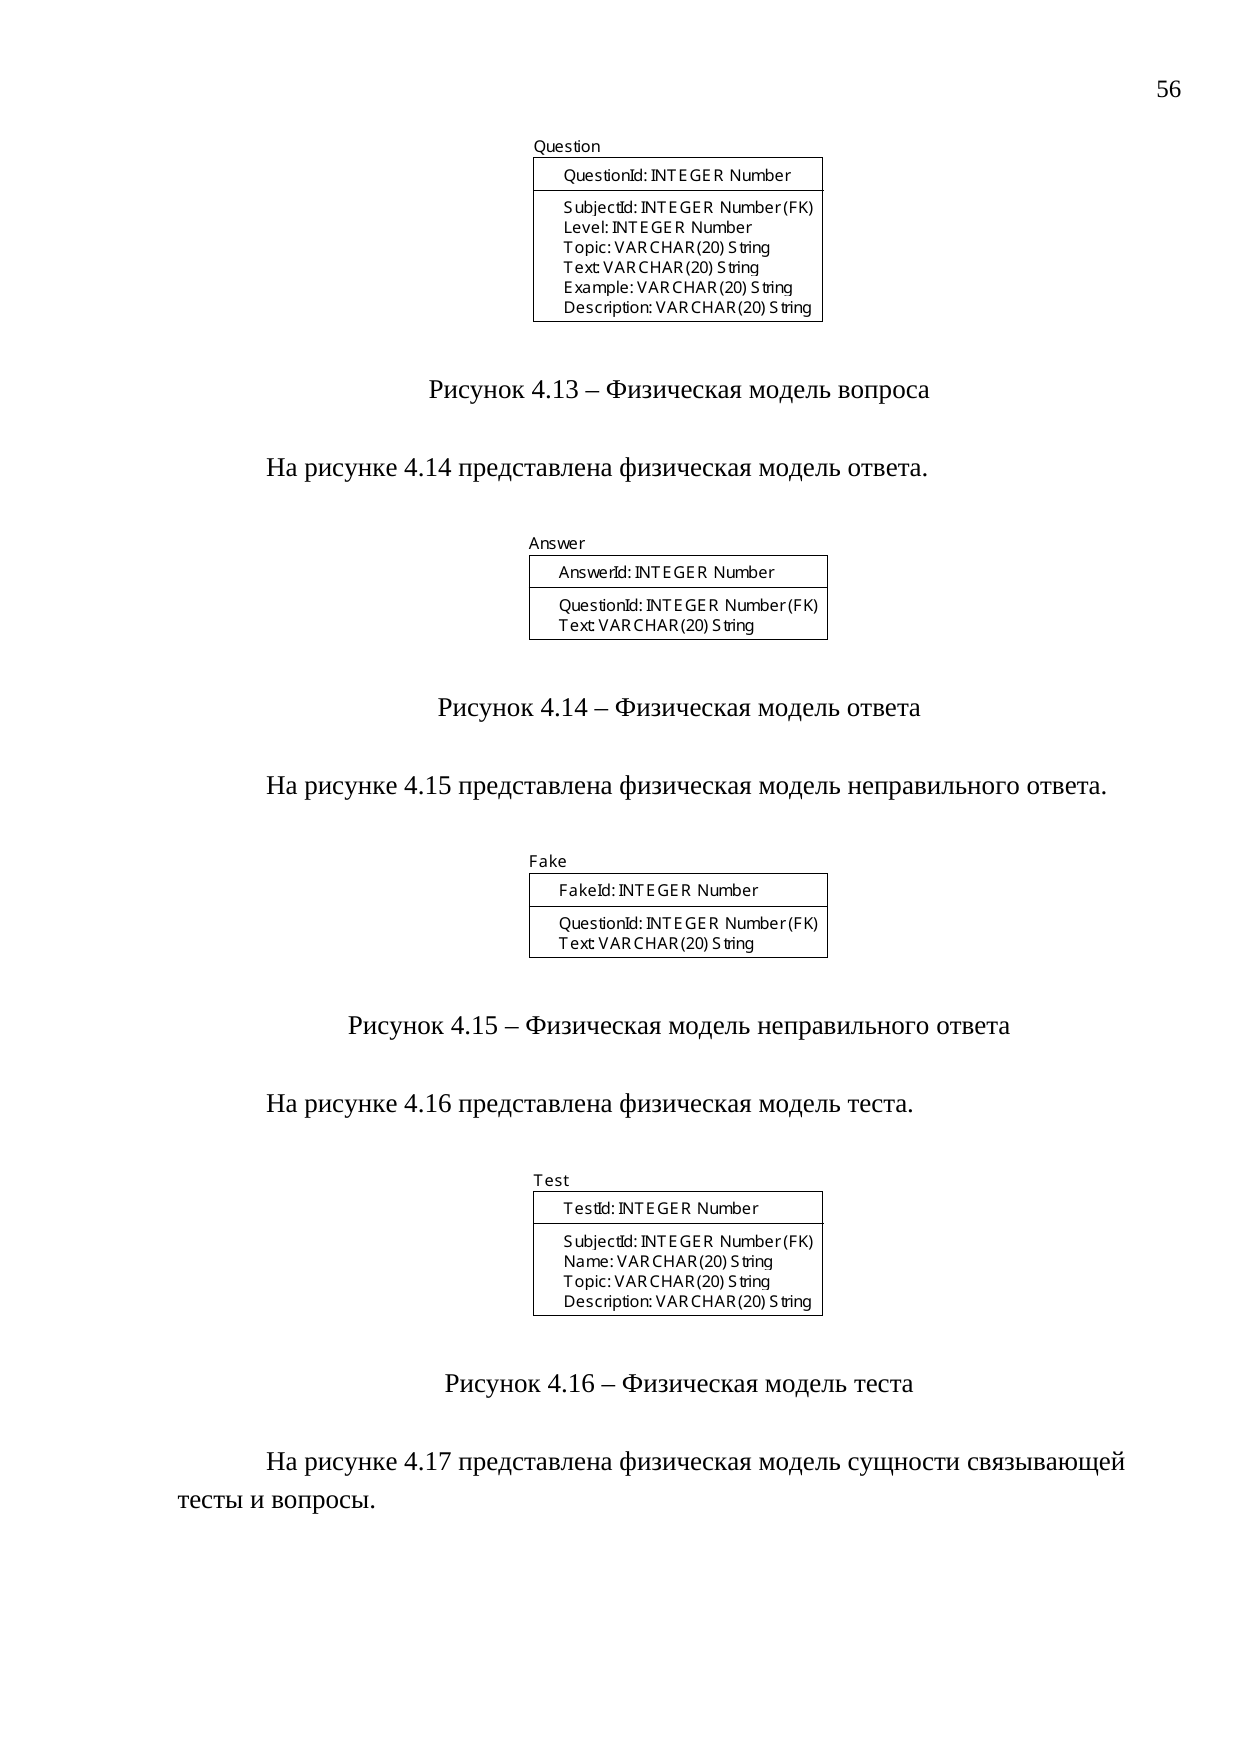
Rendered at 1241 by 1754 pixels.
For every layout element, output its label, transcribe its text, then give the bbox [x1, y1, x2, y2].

text Рисунок 4.16 – Физическая модель теста [177, 1367, 1181, 1398]
text На рисунке 4.14 представлена физическая модель ответа. [177, 451, 1181, 482]
text На рисунке 4.16 представлена физическая модель теста. [177, 1087, 1181, 1118]
text Рисунок 4.13 – Физическая модель вопроса [177, 373, 1181, 404]
text Рисунок 4.14 – Физическая модель ответа [177, 691, 1181, 722]
text Рисунок 4.15 – Физическая модель неправильного ответа [177, 1009, 1181, 1041]
text На рисунке 4.15 представлена физическая модель неправильного ответа. [177, 769, 1181, 800]
text На рисунке 4.17 представлена физическая модель сущности связывающей тесты и вопросы. [177, 1445, 1181, 1515]
